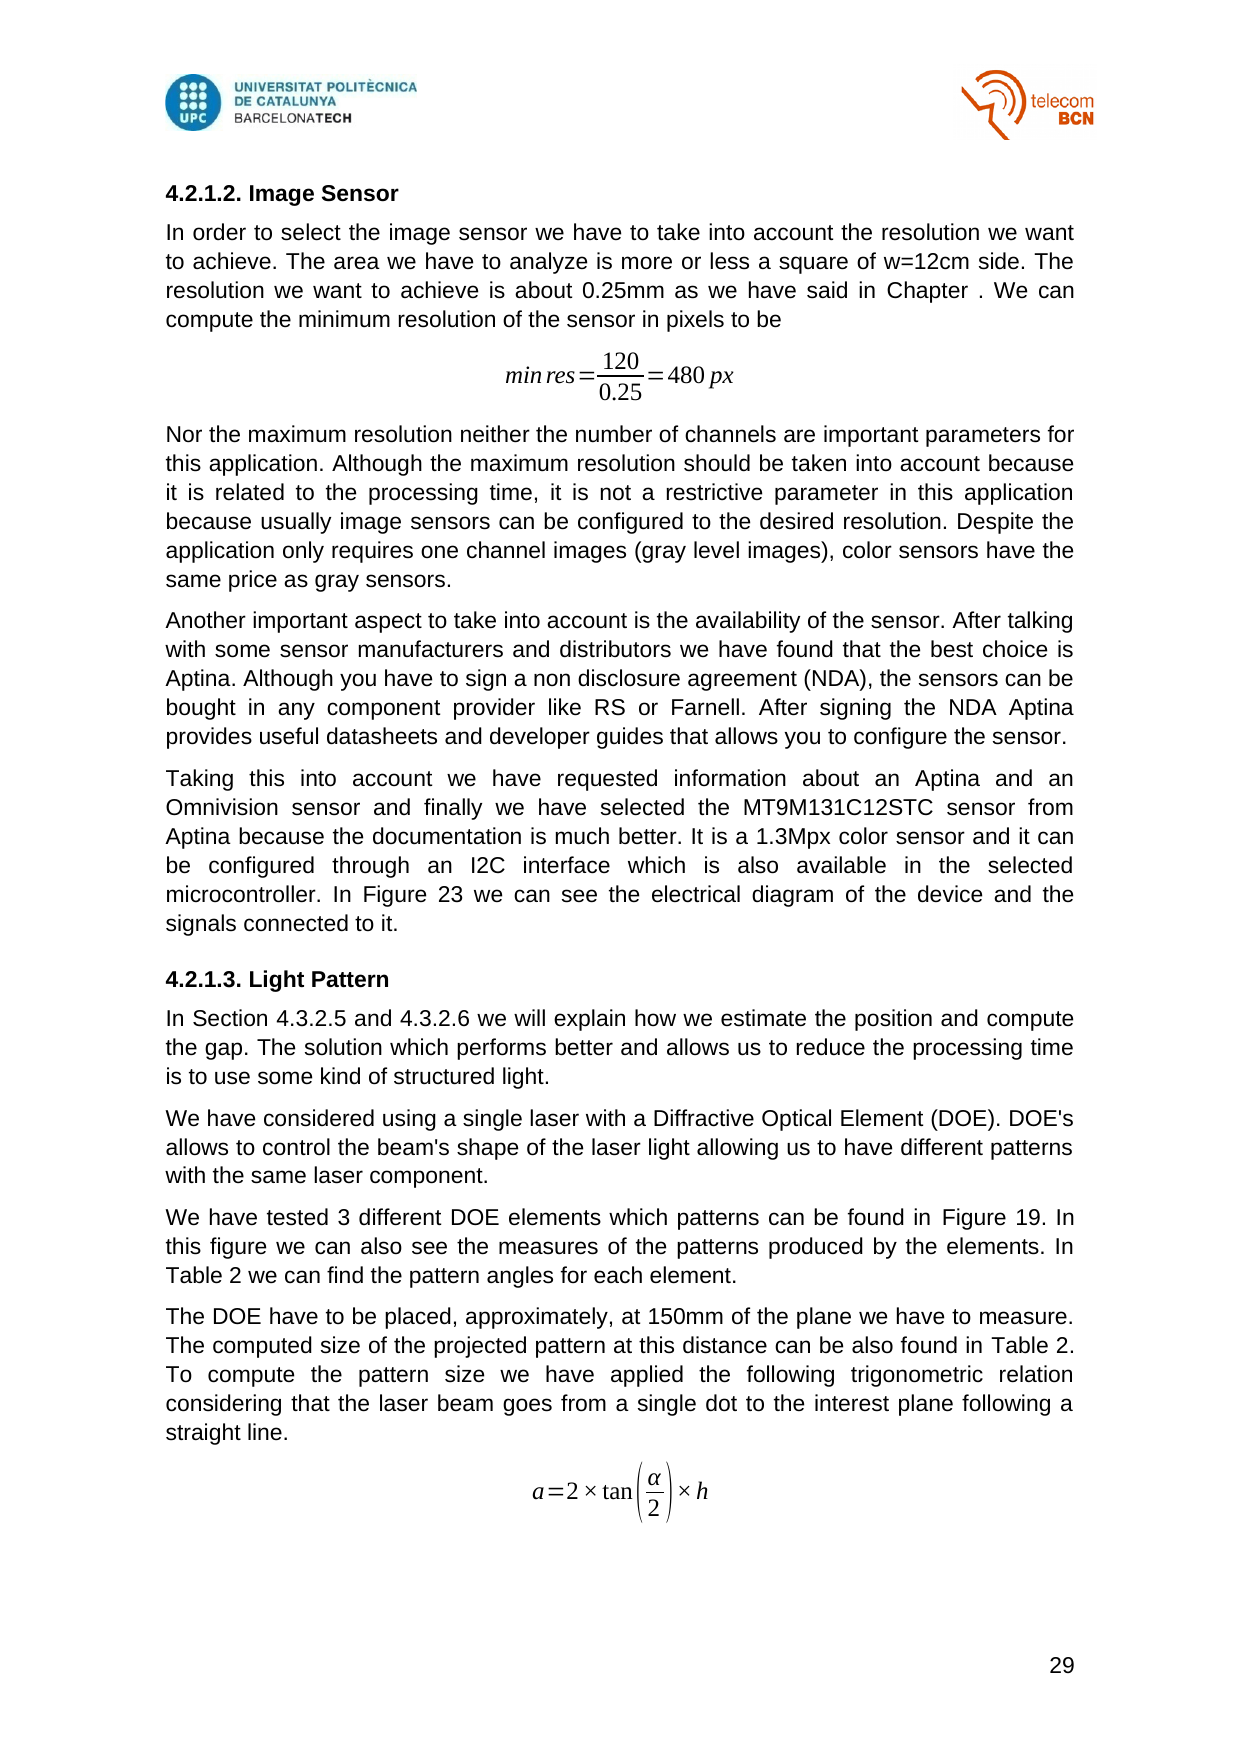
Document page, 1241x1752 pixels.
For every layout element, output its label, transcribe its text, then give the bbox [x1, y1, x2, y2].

picture [952, 64, 1097, 140]
text The DOE have to be placed, approximately, at 150mm of the plane we have to measure. The computed size of the projected pattern at this distance can be also found in Table 2. To compute the pattern size we have applied the following trigonometric relation considering that the laser beam goes from a single dot to the interest plane following a straight line. [165, 1303, 1075, 1446]
subtitle Image Sensor [165, 177, 1075, 206]
picture [165, 74, 417, 131]
text We have considered using a single laser with a Diffractive Optical Element (DOE). DOE's allows to control the beam's shape of the laser light allowing us to have different patterns with the same laser component. [165, 1104, 1075, 1189]
text Taking this into account we have requested information about an Aptina and an Omnivision sensor and finally we have selected the MT9M131C12STC sensor from Aptina because the documentation is much better. It is a 1.3Mpx color sensor and it can be configured through an I2C interface which is also available in the selected microcontroller. In Figure 14 we can see the electrical diagram of the device and the signals connected to it. [165, 765, 1075, 936]
text Nor the maximum resolution neither the number of channels are important parameters for this application. Although the maximum resolution should be taken into account because it is related to the processing time, it is not a restrictive parameter in this application because usually image sensors can be configured to the desired resolution. Despite the application only requires one channel images (gray level images), color sensors have the same price as gray sensors. [165, 421, 1075, 592]
text We have tested 3 different DOE elements which patterns can be found in Figure 10. In this figure we can also see the measures of the patterns produced by the elements. In Table 2 we can find the pattern angles for each element. [165, 1204, 1075, 1288]
text Another important aspect to take into account is the availability of the sensor. After talking with some sensor manufacturers and distributors we have found that the best choice is Aptina. Although you have to sign a non disclosure agreement (NDA), the sensors can be bought in any component provider like RS or Farnell. After signing the NDA Aptina provides useful datasheets and developer guides that allows you to configure the sensor. [165, 607, 1075, 750]
text In Section 4.4.5 and 4.4.6 we will explain how we estimate the position and compute the gap. The solution which performs better and allows us to reduce the processing time is to use some kind of structured light. [165, 1005, 1075, 1089]
text In order to select the image sensor we have to take into account the resolution we want to achieve. The area we have to analyze is more or less a square of w=12cm side. The resolution we want to achieve is about 0.25mm as we have said in Chapter 4. We can compute the minimum resolution of the sensor in pixels to be [165, 219, 1075, 332]
subtitle Light Pattern [165, 963, 1075, 993]
